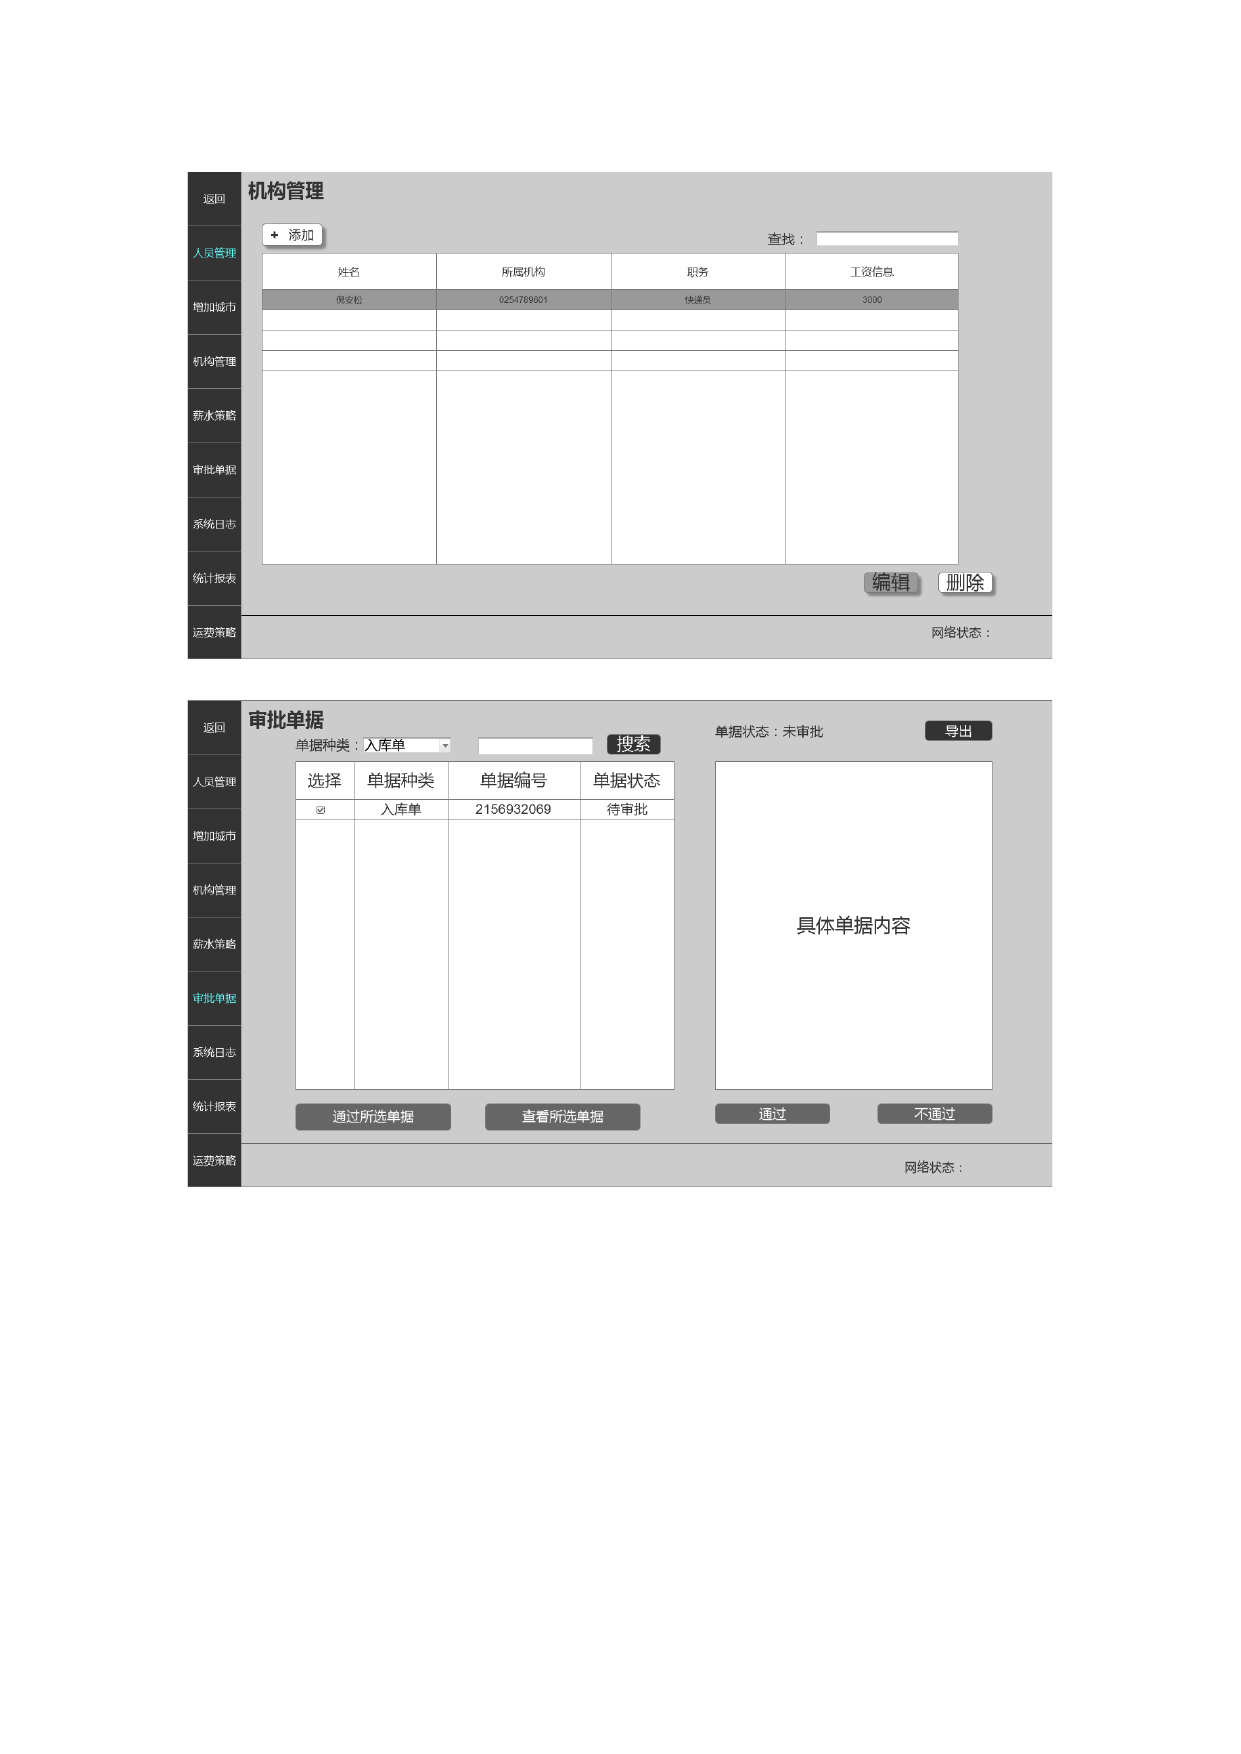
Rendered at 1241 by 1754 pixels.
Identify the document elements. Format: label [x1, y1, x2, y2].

picture [187, 700, 1053, 1187]
picture [187, 172, 1053, 659]
